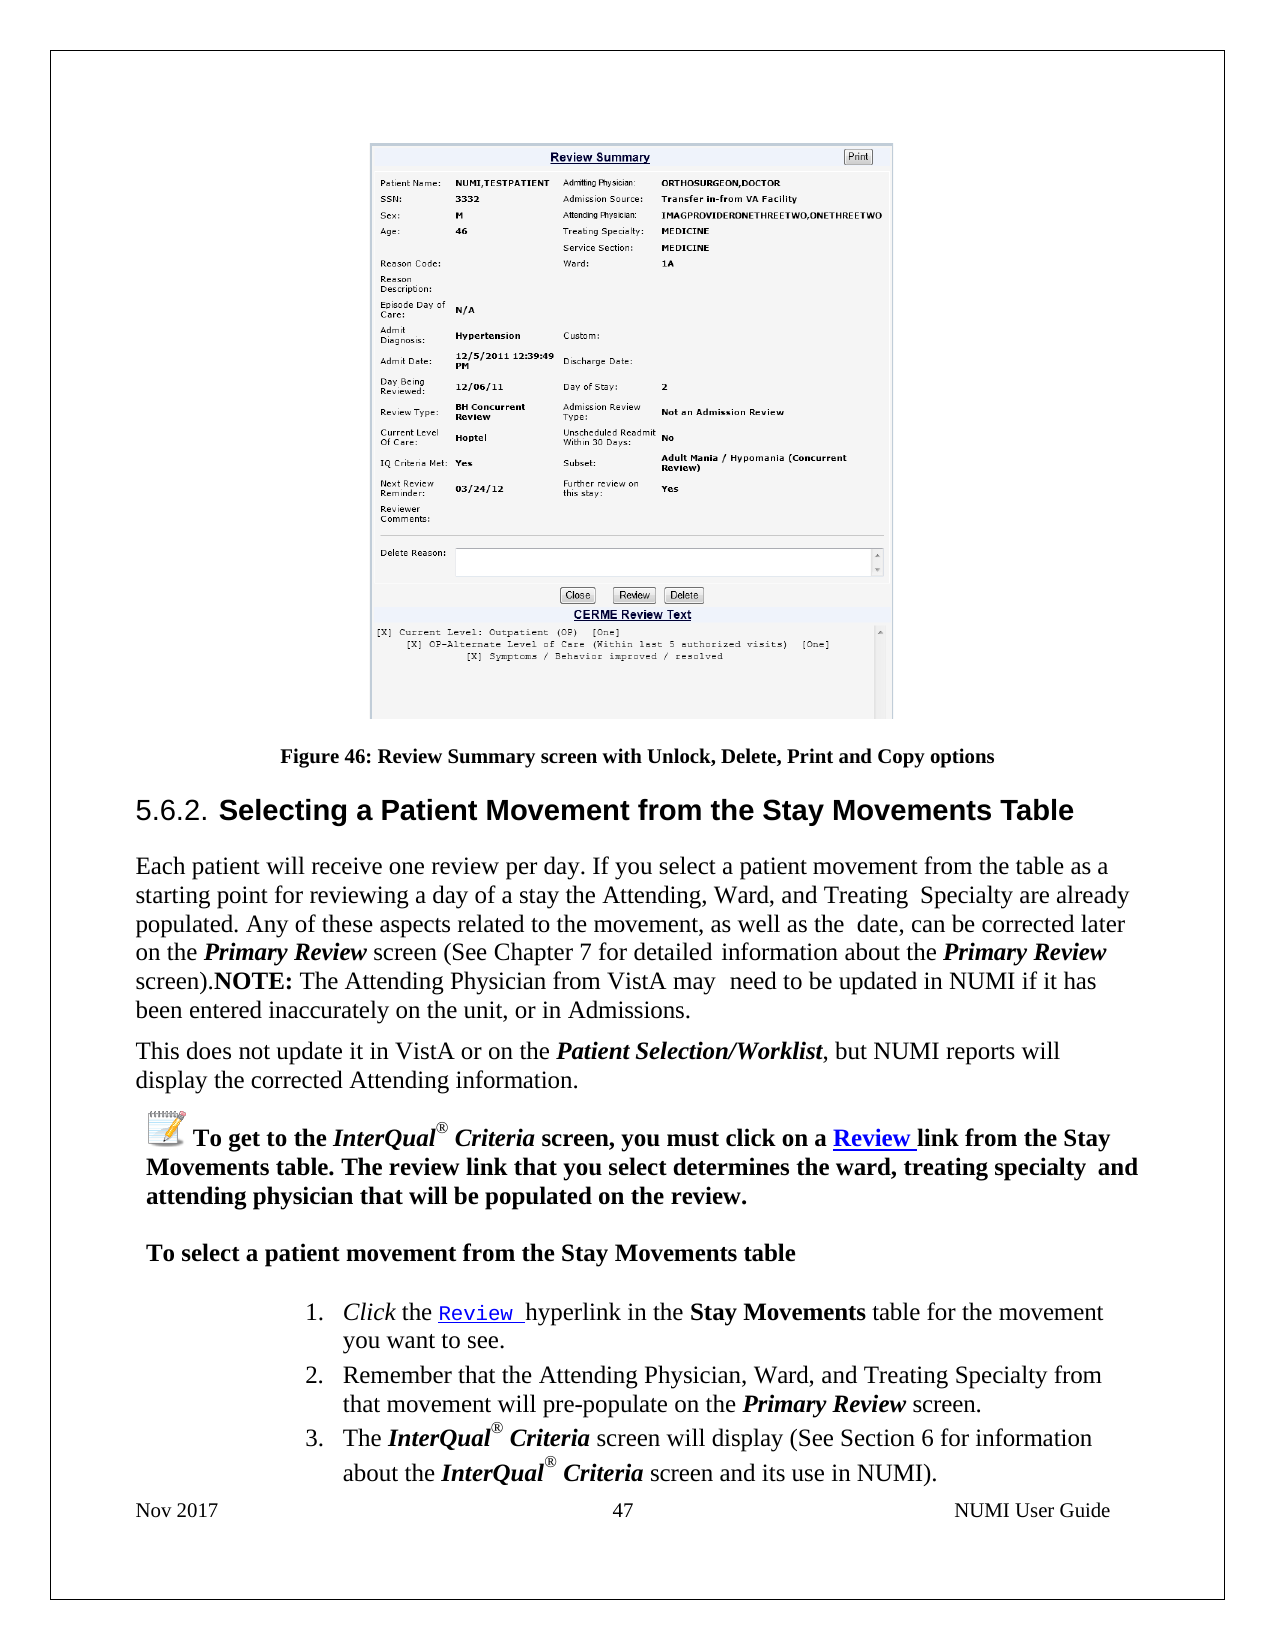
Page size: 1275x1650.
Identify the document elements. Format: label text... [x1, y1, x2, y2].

text To select a patient movement from the Stay Movements table [146, 1238, 1139, 1267]
picture [145, 1106, 187, 1147]
picture [369, 143, 894, 719]
text Figure : Review Summary screen with Unlock, Delete, Print and Copy options [135, 744, 1139, 768]
list Click the Review hyperlink in the Stay Movements table for the movement you want to see. [305, 1297, 1123, 1355]
list Remember that the Attending Physician, Ward, and Treating Specialty from that movement will pre-populate on the Primary Review screen. [305, 1361, 1113, 1418]
subtitle Selecting a Patient Movement from the Stay Movements Table [135, 793, 1139, 827]
text This does not update it in VistA or on the Patient Selection/Worklist, but NUMI reports will display the corrected Attending information. [135, 1036, 1135, 1094]
text Each patient will receive one review per day. If you select a patient movement from the table as a starting point for reviewing a day of a stay the Attending, Ward, and Treating Specialty are already populated. Any of these aspects related to the movement, as well as the date, can be corrected later on the Primary Review screen (See Chapter 7 for detailed information about the Primary Review screen).NOTE: The Attending Physician from VistA may need to be updated in NUMI if it has been entered inaccurately on the unit, or in Admissions. [135, 851, 1135, 1024]
text To get to the InterQual® Criteria screen, you must click on a Review link from the Stay Movements table. The review link that you select determines the ward, treating specialty and attending physician that will be populated on the review. [146, 1106, 1139, 1210]
list The InterQual® Criteria screen will display (See Section 6 for information about the InterQual® Criteria screen and its use in NUMI). [305, 1418, 1096, 1486]
